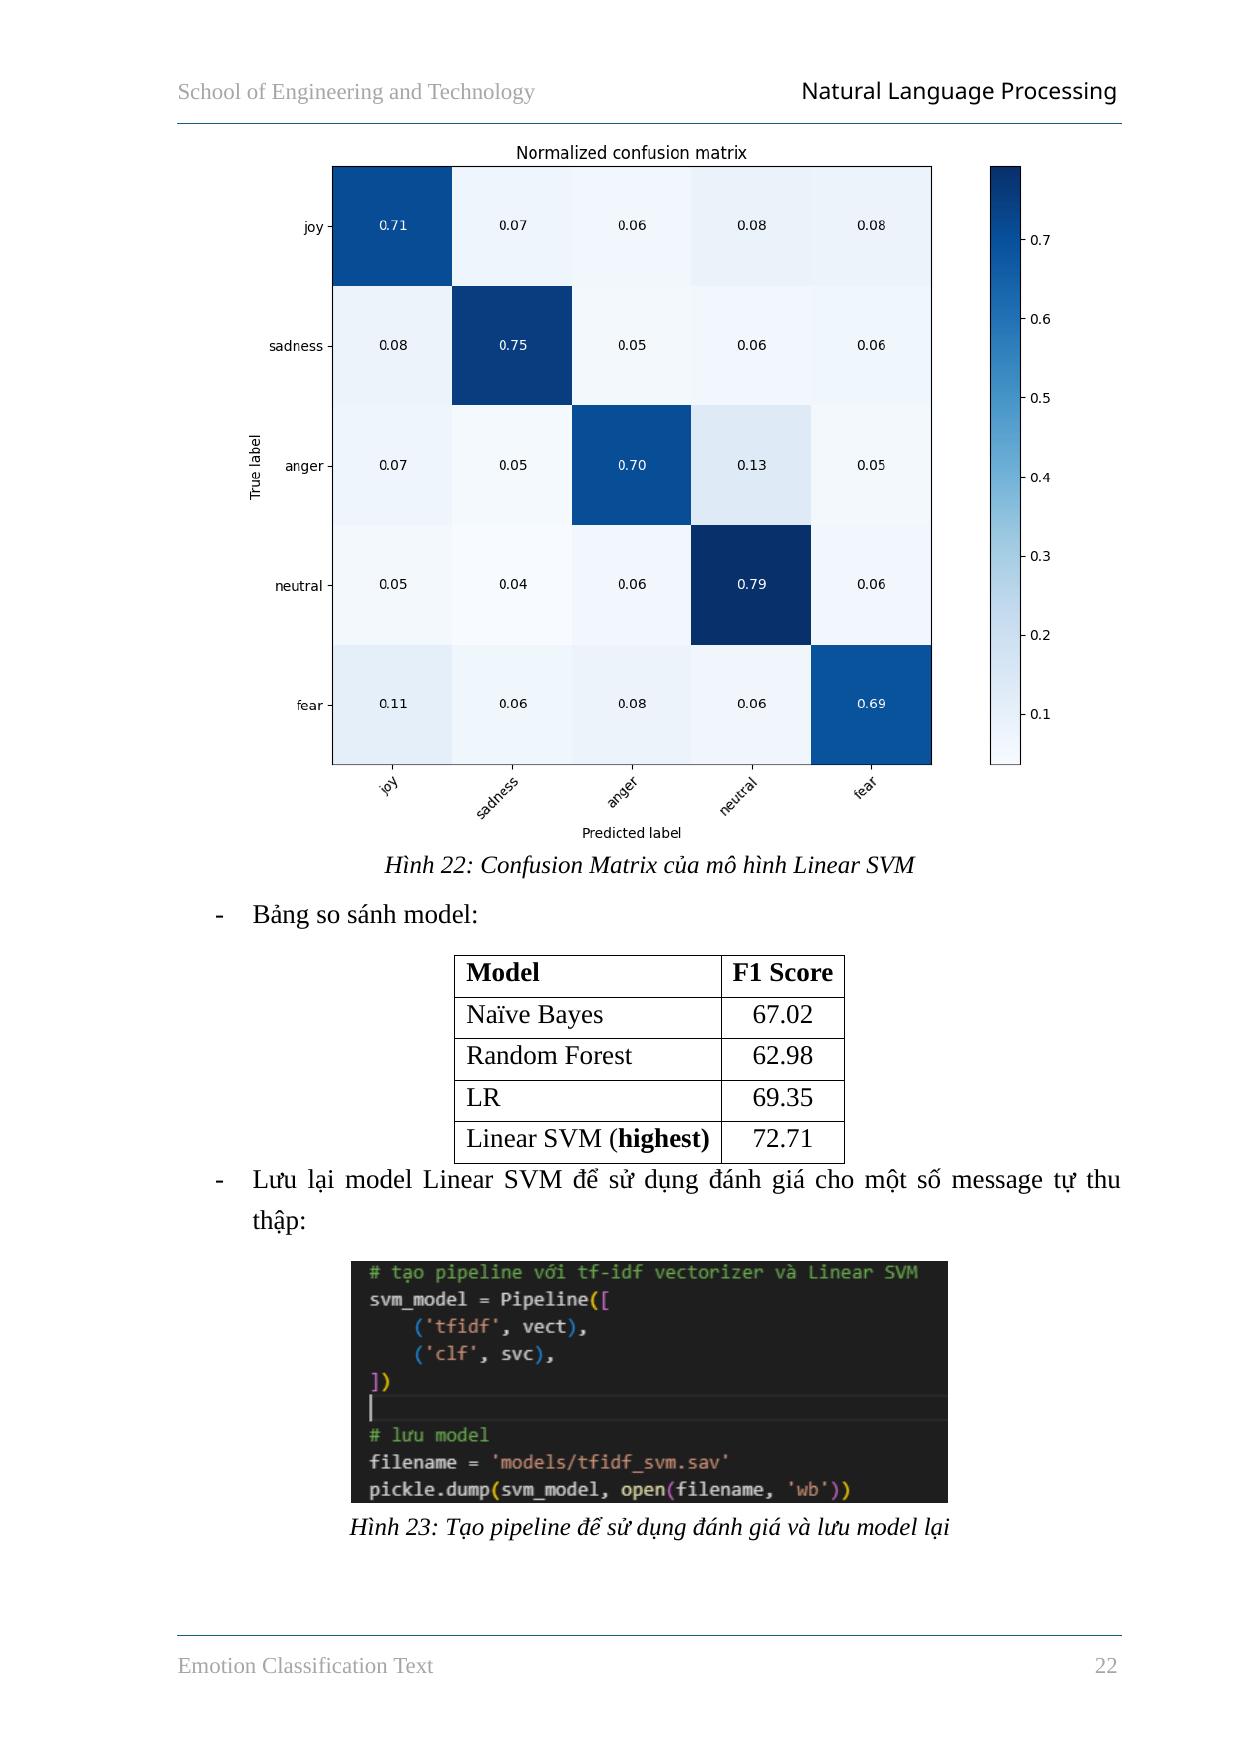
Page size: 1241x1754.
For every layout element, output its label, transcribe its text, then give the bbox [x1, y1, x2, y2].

picture [240, 136, 1059, 842]
table_header Model [455, 956, 721, 997]
list Lưu lại model Linear SVM để sử dụng đánh giá cho một số message tự thu thập: [215, 1163, 1122, 1235]
table_cell 72.71 [722, 1122, 844, 1162]
table_header F1 Score [722, 956, 844, 997]
list Bảng so sánh model: [215, 898, 1122, 929]
table_cell Naïve Bayes [455, 998, 721, 1038]
table_cell 67.02 [722, 998, 844, 1038]
text Hình 23: Tạo pipeline để sử dụng đánh giá và lưu model lại [177, 1512, 1122, 1541]
table_cell LR [455, 1081, 721, 1121]
table_cell Random Forest [455, 1039, 721, 1079]
table_cell Linear SVM (highest) [455, 1122, 721, 1162]
picture [351, 1261, 948, 1503]
table_cell 69.35 [722, 1081, 844, 1121]
table_cell 62.98 [722, 1039, 844, 1079]
text Hình 22: Confusion Matrix của mô hình Linear SVM [177, 850, 1122, 879]
